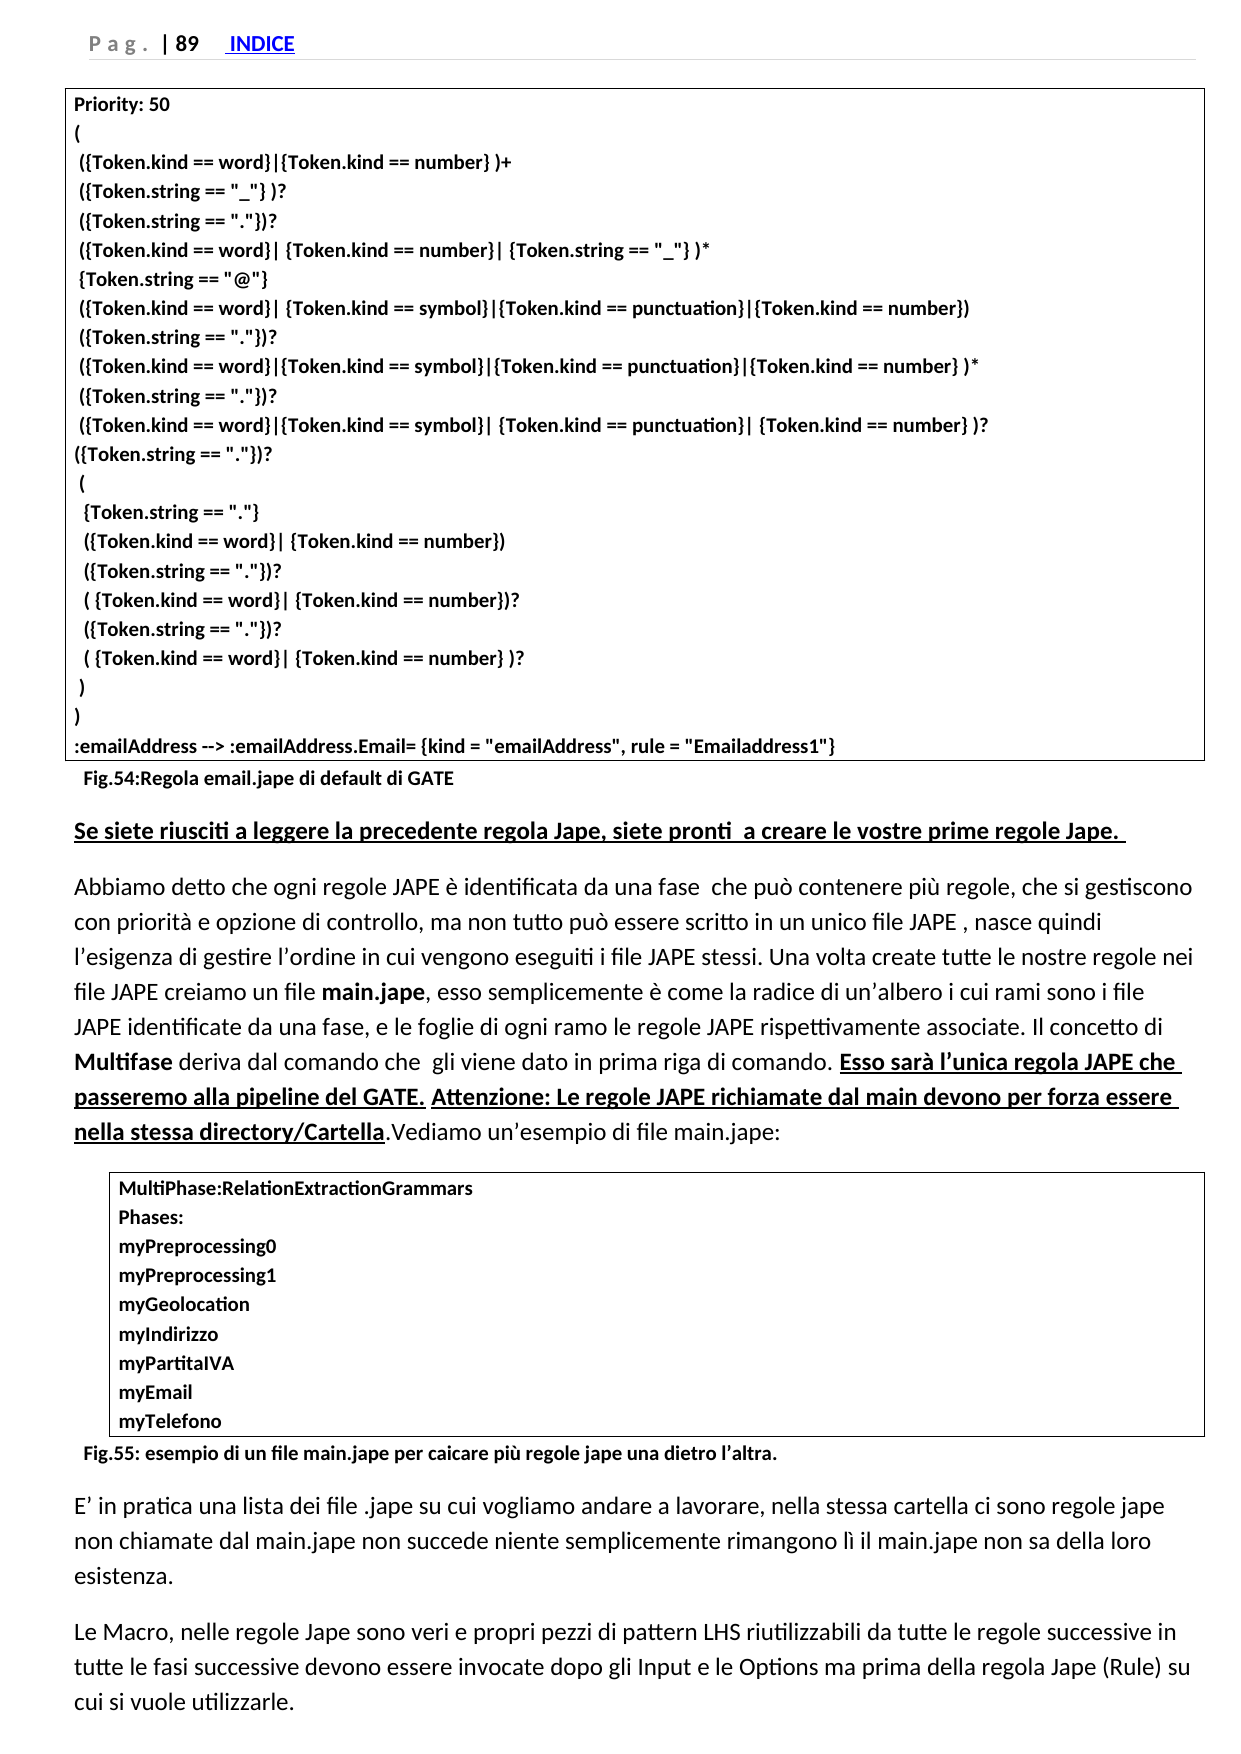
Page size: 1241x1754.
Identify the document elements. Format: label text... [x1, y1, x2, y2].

text ) [66, 671, 1204, 700]
text ( {Token.kind == word}| {Token.kind == number} )? [66, 642, 1204, 671]
text ({Token.string == "_"} )? [66, 176, 1204, 204]
text myPreprocessing0 [110, 1230, 1204, 1259]
text ) [66, 701, 1204, 729]
text :emailAddress --> :emailAddress.Email= {kind = "emailAddress", rule = "Emailaddress1"} [66, 730, 1204, 760]
text ({Token.string == "."})? [66, 555, 1204, 583]
text myPreprocessing1 [110, 1259, 1204, 1288]
text ( [66, 467, 1204, 496]
text ( [66, 117, 1204, 146]
text ({Token.string == "."})? [66, 438, 1204, 467]
text ({Token.string == "."})? [66, 613, 1204, 642]
text ({Token.kind == word}|{Token.kind == symbol}|{Token.kind == punctuation}|{Token.kind == number} )* [66, 351, 1204, 379]
text Abbiamo detto che ogni regole JAPE è identificata da una fase che può contenere più regole, che si gestiscono con priorità e opzione di controllo, ma non tutto può essere scritto in un unico file JAPE , nasce quindi l’esigenza di gestire l’ordine in cui vengono eseguiti i file JAPE stessi. Una volta create tutte le nostre regole nei file JAPE creiamo un file main.jape, esso semplicemente è come la radice di un’albero i cui rami sono i file JAPE identificate da una fase, e le foglie di ogni ramo le regole JAPE rispettivamente associate. Il concetto di Multifase deriva dal comando che gli viene dato in prima riga di comando. Esso sarà l’unica regola JAPE che passeremo alla pipeline del GATE. Attenzione: Le regole JAPE richiamate dal main devono per forza essere nella stessa directory/Cartella.Vediamo un’esempio di file main.jape: [74, 871, 1196, 1146]
text ({Token.string == "."})? [66, 321, 1204, 350]
text Se siete riusciti a leggere la precedente regola Jape, siete pronti a creare le vostre prime regole Jape. [74, 815, 1196, 846]
text myGeolocation [110, 1288, 1204, 1317]
text myIndirizzo [110, 1318, 1204, 1346]
text ( {Token.kind == word}| {Token.kind == number})? [66, 584, 1204, 612]
text Fig.54:Regola email.jape di default di GATE [74, 765, 1196, 791]
text ({Token.string == "."})? [66, 205, 1204, 233]
text myPartitaIVA [110, 1347, 1204, 1375]
text ({Token.kind == word}|{Token.kind == symbol}| {Token.kind == punctuation}| {Token.kind == number} )? [66, 409, 1204, 437]
text myTelefono [110, 1405, 1204, 1436]
text MultiPhase:RelationExtractionGrammars [110, 1173, 1204, 1200]
list Le Macro, nelle regole Jape sono veri e propri pezzi di pattern LHS riutilizzabili da tutte le regole successive in tutte le fasi successive devono essere invocate dopo gli Input e le Options ma prima della regola Jape (Rule) su cui si vuole utilizzarle. [74, 1616, 1196, 1717]
text ({Token.kind == word}| {Token.kind == symbol}|{Token.kind == punctuation}|{Token.kind == number}) [66, 292, 1204, 321]
text ({Token.string == "."})? [66, 380, 1204, 408]
text ({Token.kind == word}|{Token.kind == number} )+ [66, 146, 1204, 175]
text {Token.string == "@"} [66, 263, 1204, 292]
text Phases: [110, 1201, 1204, 1229]
text myEmail [110, 1376, 1204, 1404]
text {Token.string == "."} [66, 496, 1204, 525]
text E’ in pratica una lista dei file .jape su cui vogliamo andare a lavorare, nella stessa cartella ci sono regole jape non chiamate dal main.jape non succede niente semplicemente rimangono lì il main.jape non sa della loro esistenza. [74, 1491, 1196, 1591]
text ({Token.kind == word}| {Token.kind == number}) [66, 526, 1204, 554]
text ({Token.kind == word}| {Token.kind == number}| {Token.string == "_"} )* [66, 234, 1204, 262]
text Fig.55: esempio di un file main.jape per caicare più regole jape una dietro l’altra. [74, 1441, 1196, 1466]
text Priority: 50 [66, 89, 1204, 117]
